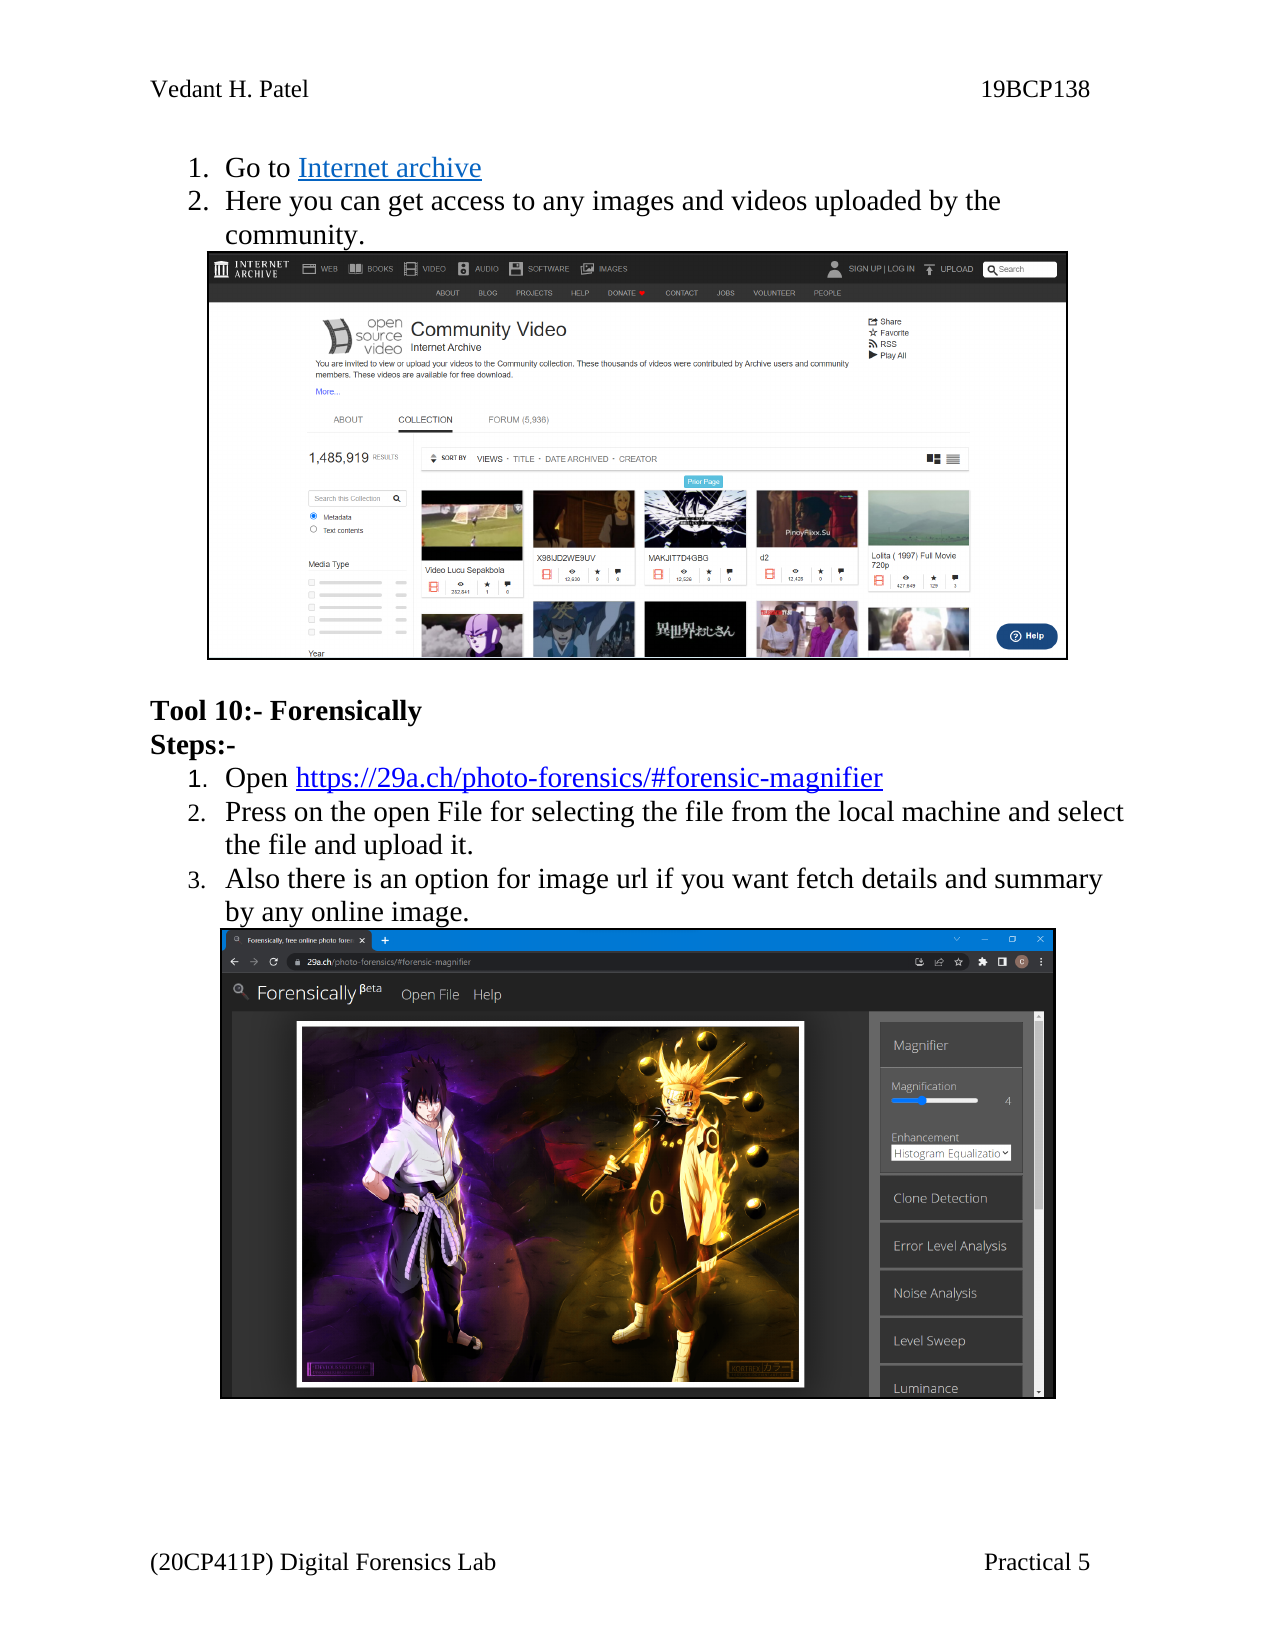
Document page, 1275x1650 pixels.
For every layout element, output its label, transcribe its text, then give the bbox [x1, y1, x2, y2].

list Here you can get access to any images and videos uploaded by the community. [187, 183, 1125, 251]
list Also there is an option for image url if you want fetch details and summary by any online image. [187, 861, 1125, 928]
text Tool 10:- Forensically [150, 693, 1125, 727]
text Steps:- [150, 727, 1125, 760]
list Go to Internet archive [187, 150, 1125, 183]
picture [222, 930, 1053, 1397]
list Open https://29a.ch/photo-forensics/#forensic-magnifier [187, 760, 1125, 794]
list Press on the open File for selecting the file from the local machine and select the file and upload it. [187, 794, 1125, 861]
picture [209, 253, 1066, 658]
